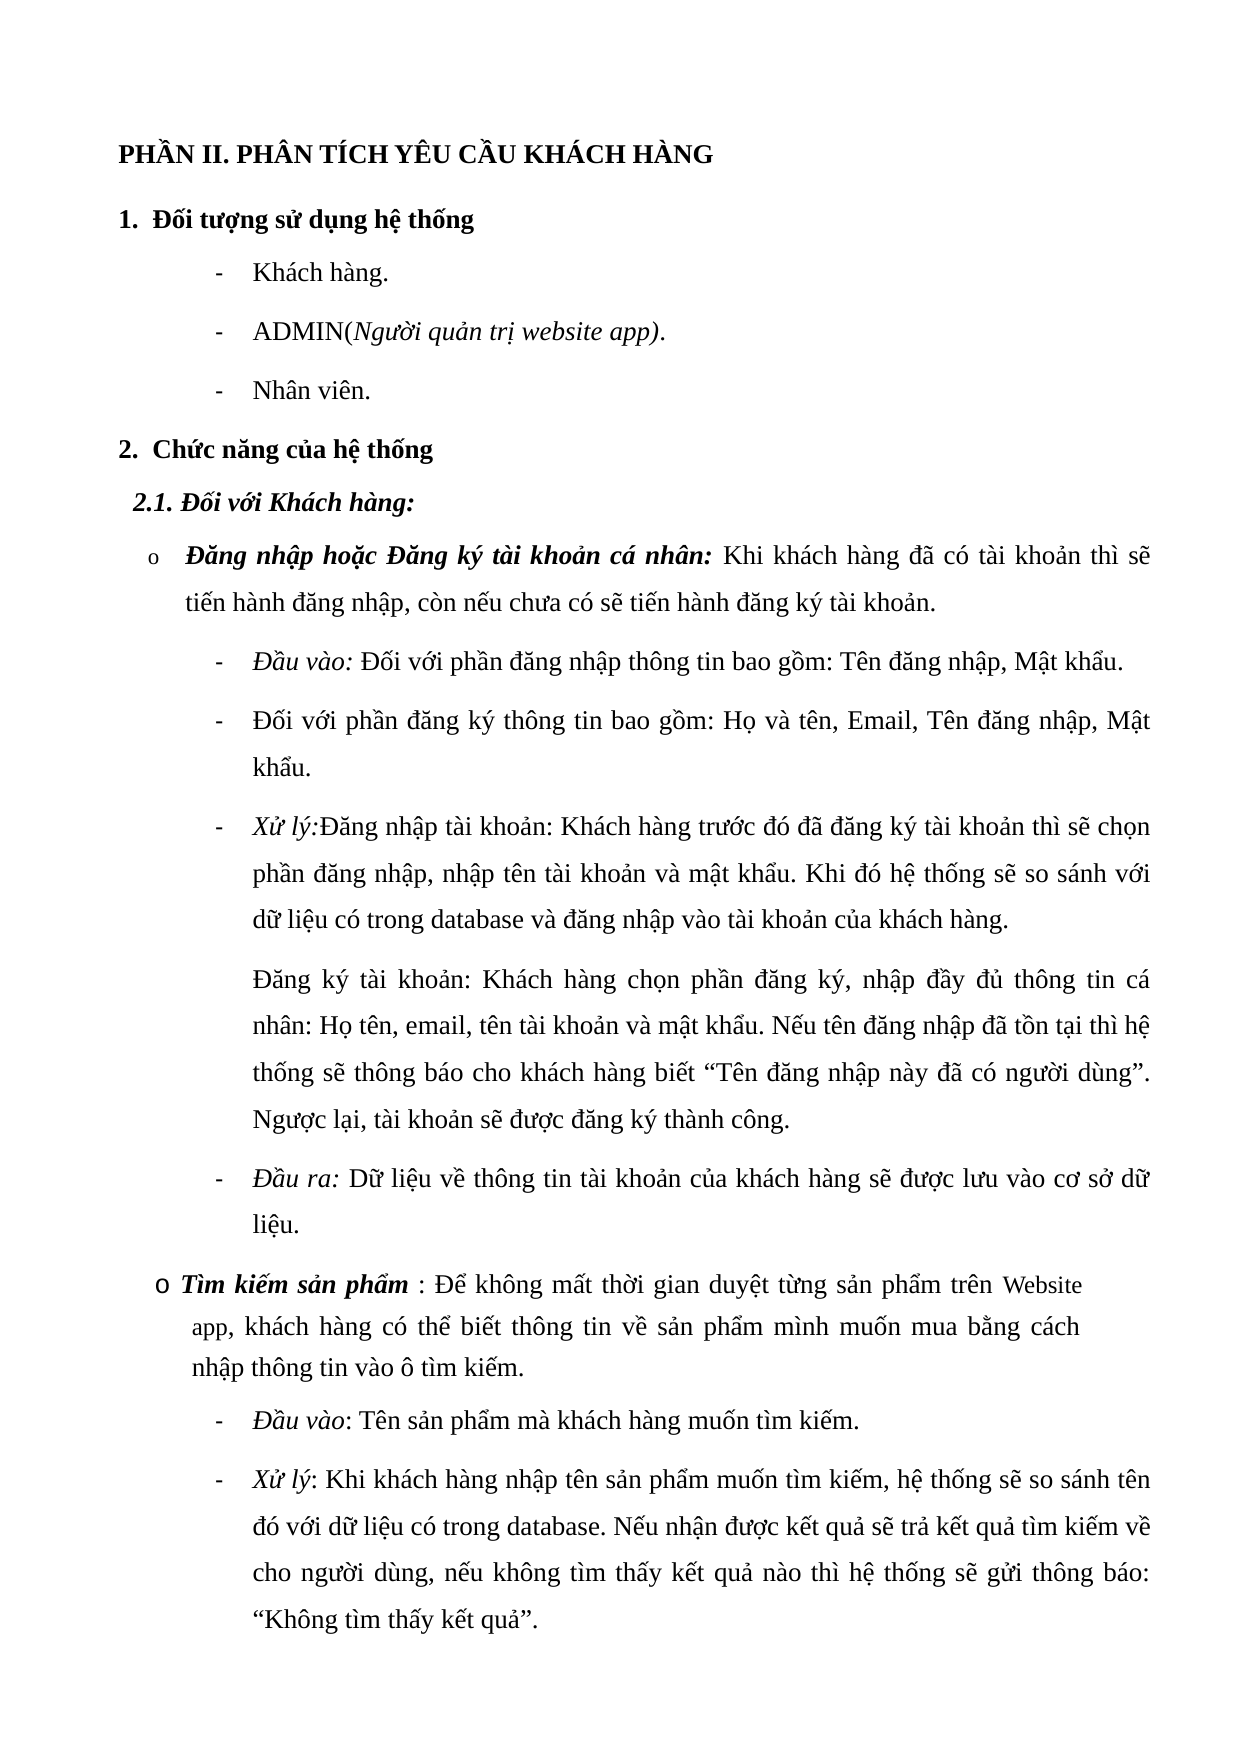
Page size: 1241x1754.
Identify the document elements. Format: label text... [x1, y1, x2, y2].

list Đối với phần đăng ký thông tin bao gồm: Họ và tên, Email, Tên đăng nhập, Mật khẩu. [215, 704, 1152, 782]
subtitle Đối với Khách hàng: [133, 486, 1152, 518]
list Đầu vào: Đối với phần đăng nhập thông tin bao gồm: Tên đăng nhập, Mật khẩu. [215, 645, 1152, 676]
subtitle PHÂN TÍCH YÊU CẦU KHÁCH HÀNG [118, 138, 1152, 169]
list Nhân viên. [215, 374, 1152, 406]
list Đầu ra: Dữ liệu về thông tin tài khoản của khách hàng sẽ được lưu vào cơ sở dữ liệu. [215, 1162, 1152, 1240]
list Đầu vào: Tên sản phẩm mà khách hàng muốn tìm kiếm. [215, 1404, 1152, 1435]
subtitle Chức năng của hệ thống [118, 433, 1152, 465]
text o Tìm kiếm sản phẩm : Để không mất thời gian duyệt từng sản phẩm trên Website app, khách hàng có thể biết thông tin về sản phẩm mình muốn mua bằng cách nhập thông tin vào ô tìm kiếm. [154, 1268, 1082, 1382]
list Xử lý:Đăng nhập tài khoản: Khách hàng trước đó đã đăng ký tài khoản thì sẽ chọn phần đăng nhập, nhập tên tài khoản và mật khẩu. Khi đó hệ thống sẽ so sánh với dữ liệu có trong database và đăng nhập vào tài khoản của khách hàng. [215, 810, 1152, 935]
list Đăng nhập hoặc Đăng ký tài khoản cá nhân: Khi khách hàng đã có tài khoản thì sẽ tiến hành đăng nhập, còn nếu chưa có sẽ tiến hành đăng ký tài khoản. [148, 539, 1152, 617]
list Khách hàng. [215, 256, 1152, 287]
list Xử lý: Khi khách hàng nhập tên sản phẩm muốn tìm kiếm, hệ thống sẽ so sánh tên đó với dữ liệu có trong database. Nếu nhận được kết quả sẽ trả kết quả tìm kiếm về cho người dùng, nếu không tìm thấy kết quả nào thì hệ thống sẽ gửi thông báo: “Không tìm thấy kết quả”. [215, 1463, 1152, 1634]
list ADMIN(Người quản trị website app). [215, 315, 1152, 346]
subtitle Đối tượng sử dụng hệ thống [118, 203, 1152, 234]
text Đăng ký tài khoản: Khách hàng chọn phần đăng ký, nhập đầy đủ thông tin cá nhân: Họ tên, email, tên tài khoản và mật khẩu. Nếu tên đăng nhập đã tồn tại thì hệ thống sẽ thông báo cho khách hàng biết “Tên đăng nhập này đã có người dùng”. Ngược lại, tài khoản sẽ được đăng ký thành công. [252, 963, 1152, 1134]
